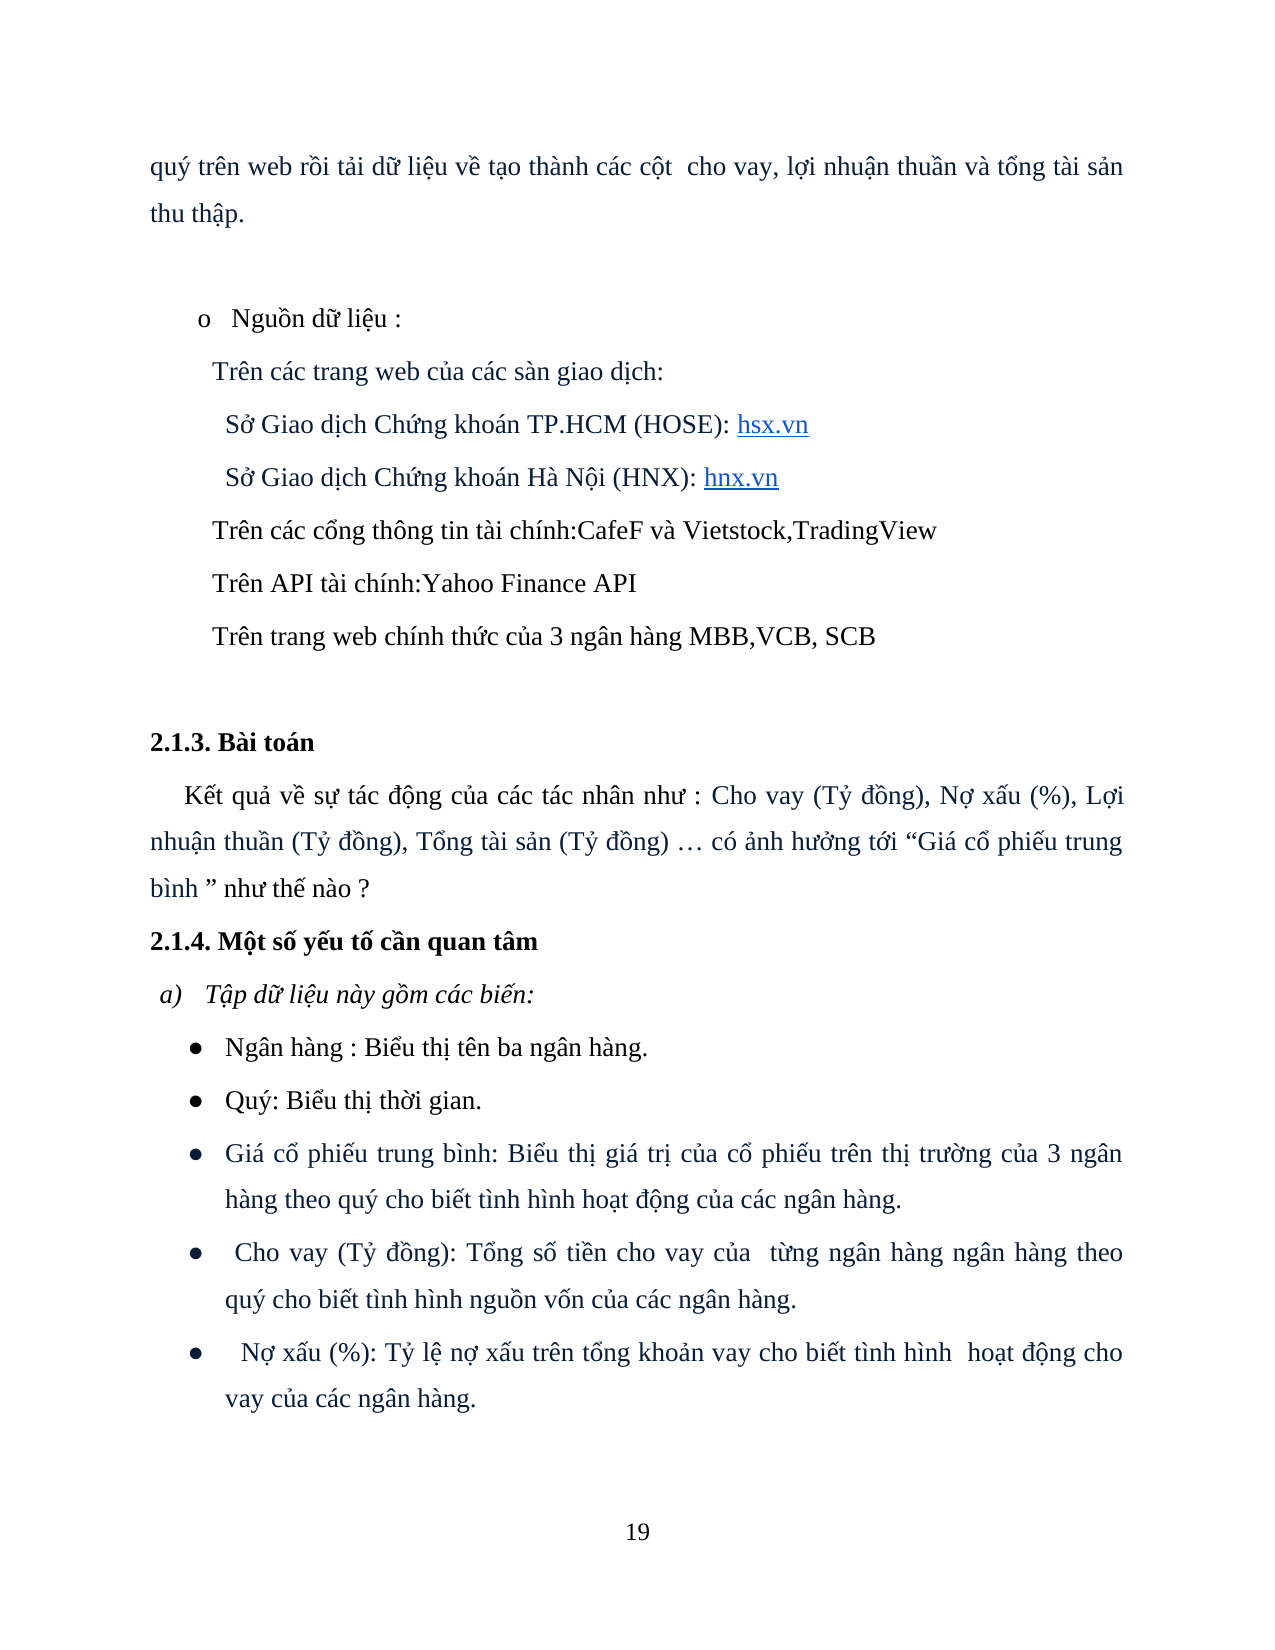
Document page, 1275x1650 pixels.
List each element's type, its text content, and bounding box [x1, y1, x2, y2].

list Cho vay (Tỷ đồng): Tổng số tiền cho vay của từng ngân hàng ngân hàng theo quý cho biết tình hình nguồn vốn của các ngân hàng. [187, 1236, 1125, 1314]
text a) Tập dữ liệu này gồm các biến: [150, 978, 1125, 1009]
text Trên API tài chính:Yahoo Finance API [165, 567, 1125, 598]
text Kết quả về sự tác động của các tác nhân như : Cho vay (Tỷ đồng), Nợ xấu (%), Lợi nhuận thuần (Tỷ đồng), Tổng tài sản (Tỷ đồng) … có ảnh hưởng tới “Giá cổ phiếu trung bình ” như thế nào ? [150, 779, 1125, 903]
list Quý: Biểu thị thời gian. [187, 1084, 1125, 1115]
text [150, 150, 1125, 228]
text Sở Giao dịch Chứng khoán Hà Nội (HNX): hnx.vn [165, 461, 1125, 492]
list Nợ xấu (%): Tỷ lệ nợ xấu trên tổng khoản vay cho biết tình hình hoạt động cho vay của các ngân hàng. [187, 1336, 1125, 1414]
text o Nguồn dữ liệu : [150, 302, 1125, 334]
subtitle 2.1.3. Bài toán [150, 726, 1125, 757]
text Trên các cổng thông tin tài chính:CafeF và Vietstock,TradingView [165, 514, 1125, 545]
list Giá cổ phiếu trung bình: Biểu thị giá trị của cổ phiếu trên thị trường của 3 ngân hàng theo quý cho biết tình hình hoạt động của các ngân hàng. [187, 1137, 1125, 1214]
text Trên các trang web của các sàn giao dịch: [165, 355, 1125, 387]
text Trên trang web chính thức của 3 ngân hàng MBB,VCB, SCB [165, 620, 1125, 651]
subtitle 2.1.4. Một số yếu tố cần quan tâm [150, 925, 1125, 956]
list Ngân hàng : Biểu thị tên ba ngân hàng. [187, 1031, 1125, 1062]
text Sở Giao dịch Chứng khoán TP.HCM (HOSE): hsx.vn [165, 408, 1125, 439]
